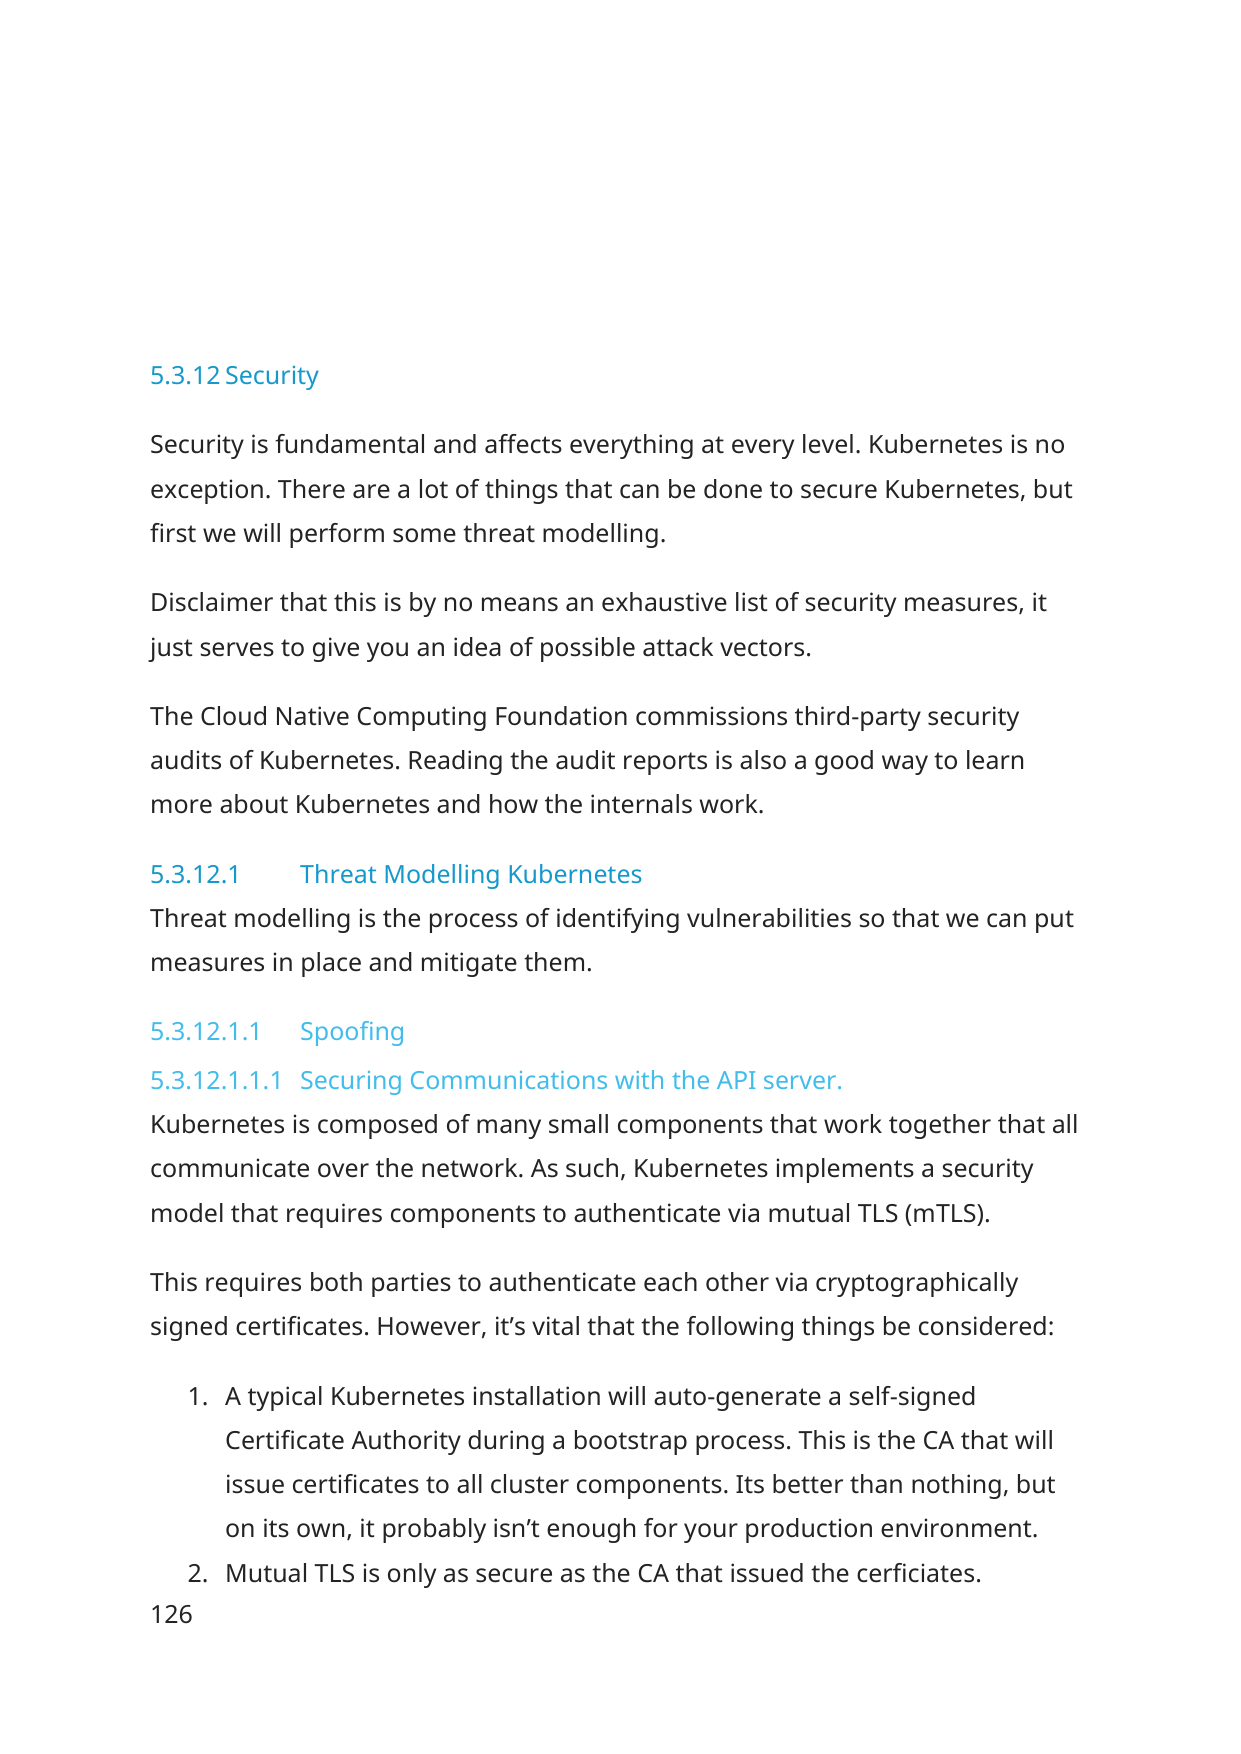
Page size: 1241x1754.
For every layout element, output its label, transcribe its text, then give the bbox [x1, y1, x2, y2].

text Threat modelling is the process of identifying vulnerabilities so that we can put measures in place and mitigate them. [150, 901, 1090, 979]
list A typical Kubernetes installation will auto-generate a self-signed Certificate Authority during a bootstrap process. This is the CA that will issue certificates to all cluster components. Its better than nothing, but on its own, it probably isn’t enough for your production environment. [187, 1378, 1090, 1545]
subtitle Security [150, 358, 1090, 392]
text Disclaimer that this is by no means an exhaustive list of security measures, it just serves to give you an idea of possible attack vectors. [150, 585, 1090, 663]
subtitle Threat Modelling Kubernetes [150, 856, 1090, 890]
text Kubernetes is composed of many small components that work together that all communicate over the network. As such, Kubernetes implements a security model that requires components to authenticate via mutual TLS (mTLS). [150, 1107, 1090, 1229]
subtitle Spoofing [150, 1014, 1090, 1048]
subtitle Securing Communications with the API server. [150, 1062, 1090, 1097]
list Mutual TLS is only as secure as the CA that issued the cerficiates. [187, 1555, 1090, 1589]
text The Cloud Native Computing Foundation commissions third-party security audits of Kubernetes. Reading the audit reports is also a good way to learn more about Kubernetes and how the internals work. [150, 698, 1090, 821]
text Security is fundamental and affects everything at every level. Kubernetes is no exception. There are a lot of things that can be done to secure Kubernetes, but first we will perform some threat modelling. [150, 427, 1090, 550]
text This requires both parties to authenticate each other via cryptographically signed certificates. However, it’s vital that the following things be considered: [150, 1264, 1090, 1343]
